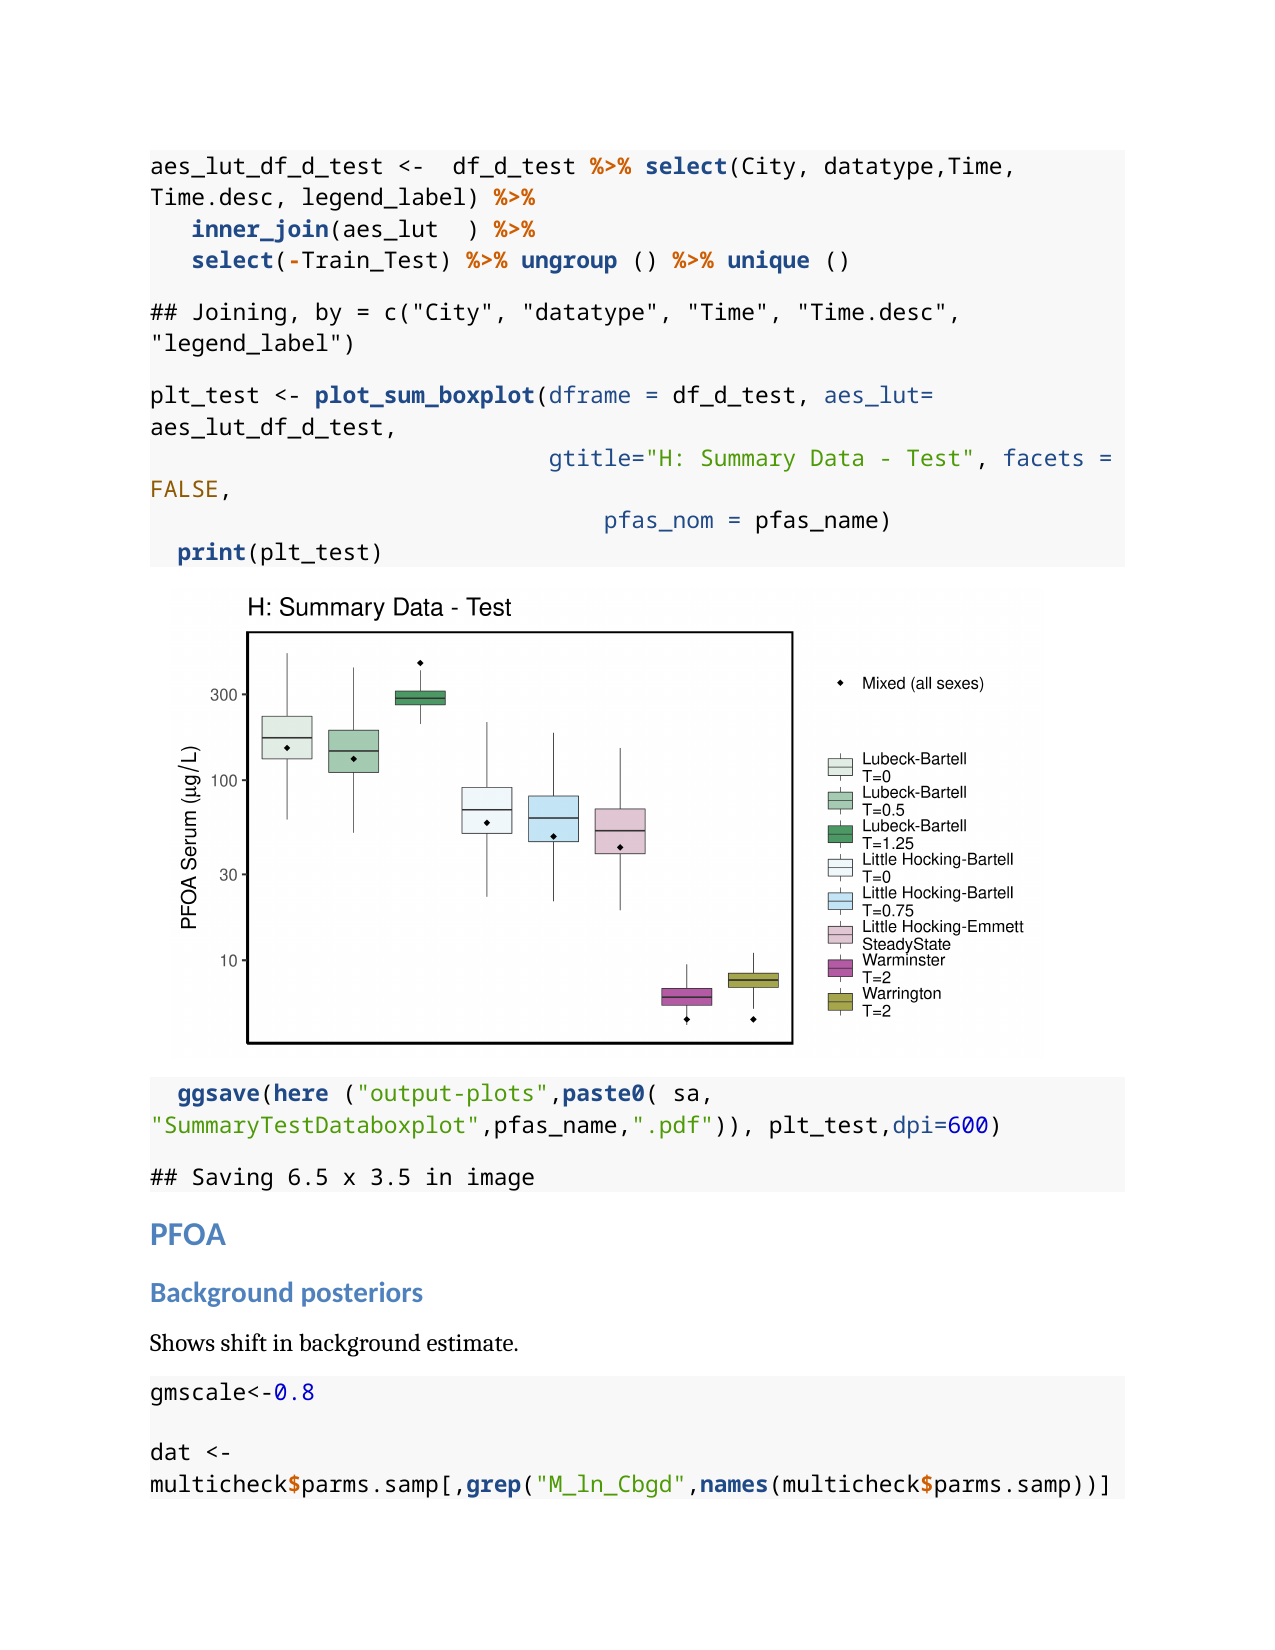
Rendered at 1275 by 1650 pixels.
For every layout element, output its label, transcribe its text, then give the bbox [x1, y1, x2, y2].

subtitle Background posteriors [150, 1274, 1125, 1310]
text plt_test <- plot_sum_boxplot(dframe = df_d_test, aes_lut= aes_lut_df_d_test, gtitle="H: Summary Data - Test", facets = FALSE, pfas_nom = pfas_name) print(plt_test) [232, 379, 1125, 567]
picture [168, 587, 1044, 1059]
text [150, 1376, 1125, 1499]
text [150, 150, 1125, 275]
text ## Saving 6.5 x 3.5 in image [150, 1161, 1125, 1192]
text ## Joining, by = c("City", "datatype", "Time", "Time.desc", "legend_label") [150, 296, 1125, 358]
text ggsave(here ("output-plots",paste0( sa, "SummaryTestDataboxplot",pfas_name,".pdf")), plt_test,dpi=600) [150, 1077, 1125, 1140]
subtitle PFOA [150, 1213, 1125, 1253]
text Shows shift in background estimate. [150, 1329, 1125, 1357]
